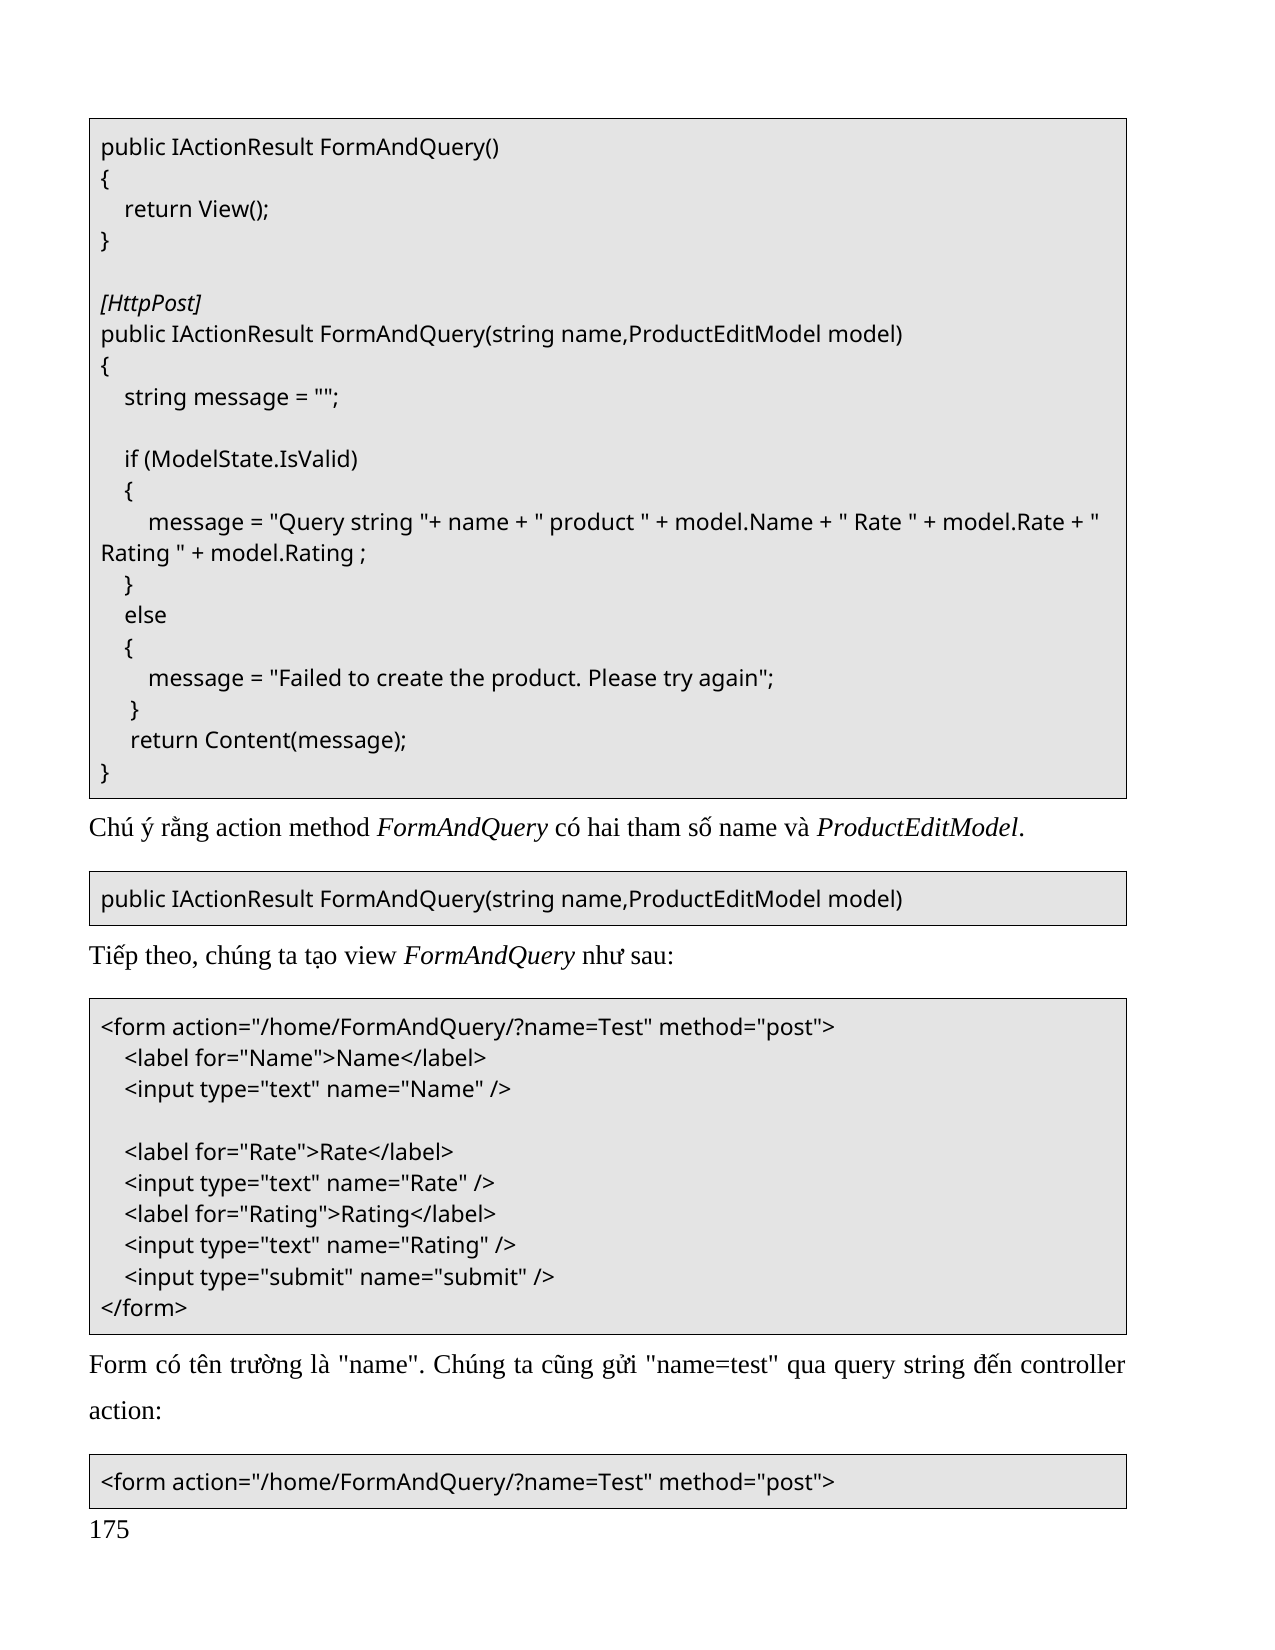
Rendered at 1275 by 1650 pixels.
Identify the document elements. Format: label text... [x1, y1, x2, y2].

text Tiếp theo, chúng ta tạo view FormAndQuery như sau: [89, 939, 1127, 970]
table_header <form action="/home/FormAndQuery/?name=Test" method="post"> [90, 1455, 1126, 1508]
table_header public IActionResult FormAndQuery(string name,ProductEditModel model) [90, 872, 1126, 925]
text Form có tên trường là "name". Chúng ta cũng gửi "name=test" qua query string đến controller action: [89, 1348, 1127, 1426]
text Chú ý rằng action method FormAndQuery có hai tham số name và ProductEditModel. [89, 811, 1127, 843]
table_header <form action="/home/FormAndQuery/?name=Test" method="post"> <label for="Name">Name</label> <input type="text" name="Name" /> <label for="Rate">Rate</label> <input type="text" name="Rate" /> <label for="Rating">Rating</label> <input type="text" name="Rating" /> <input type="submit" name="submit" /> </form> [90, 999, 1126, 1334]
